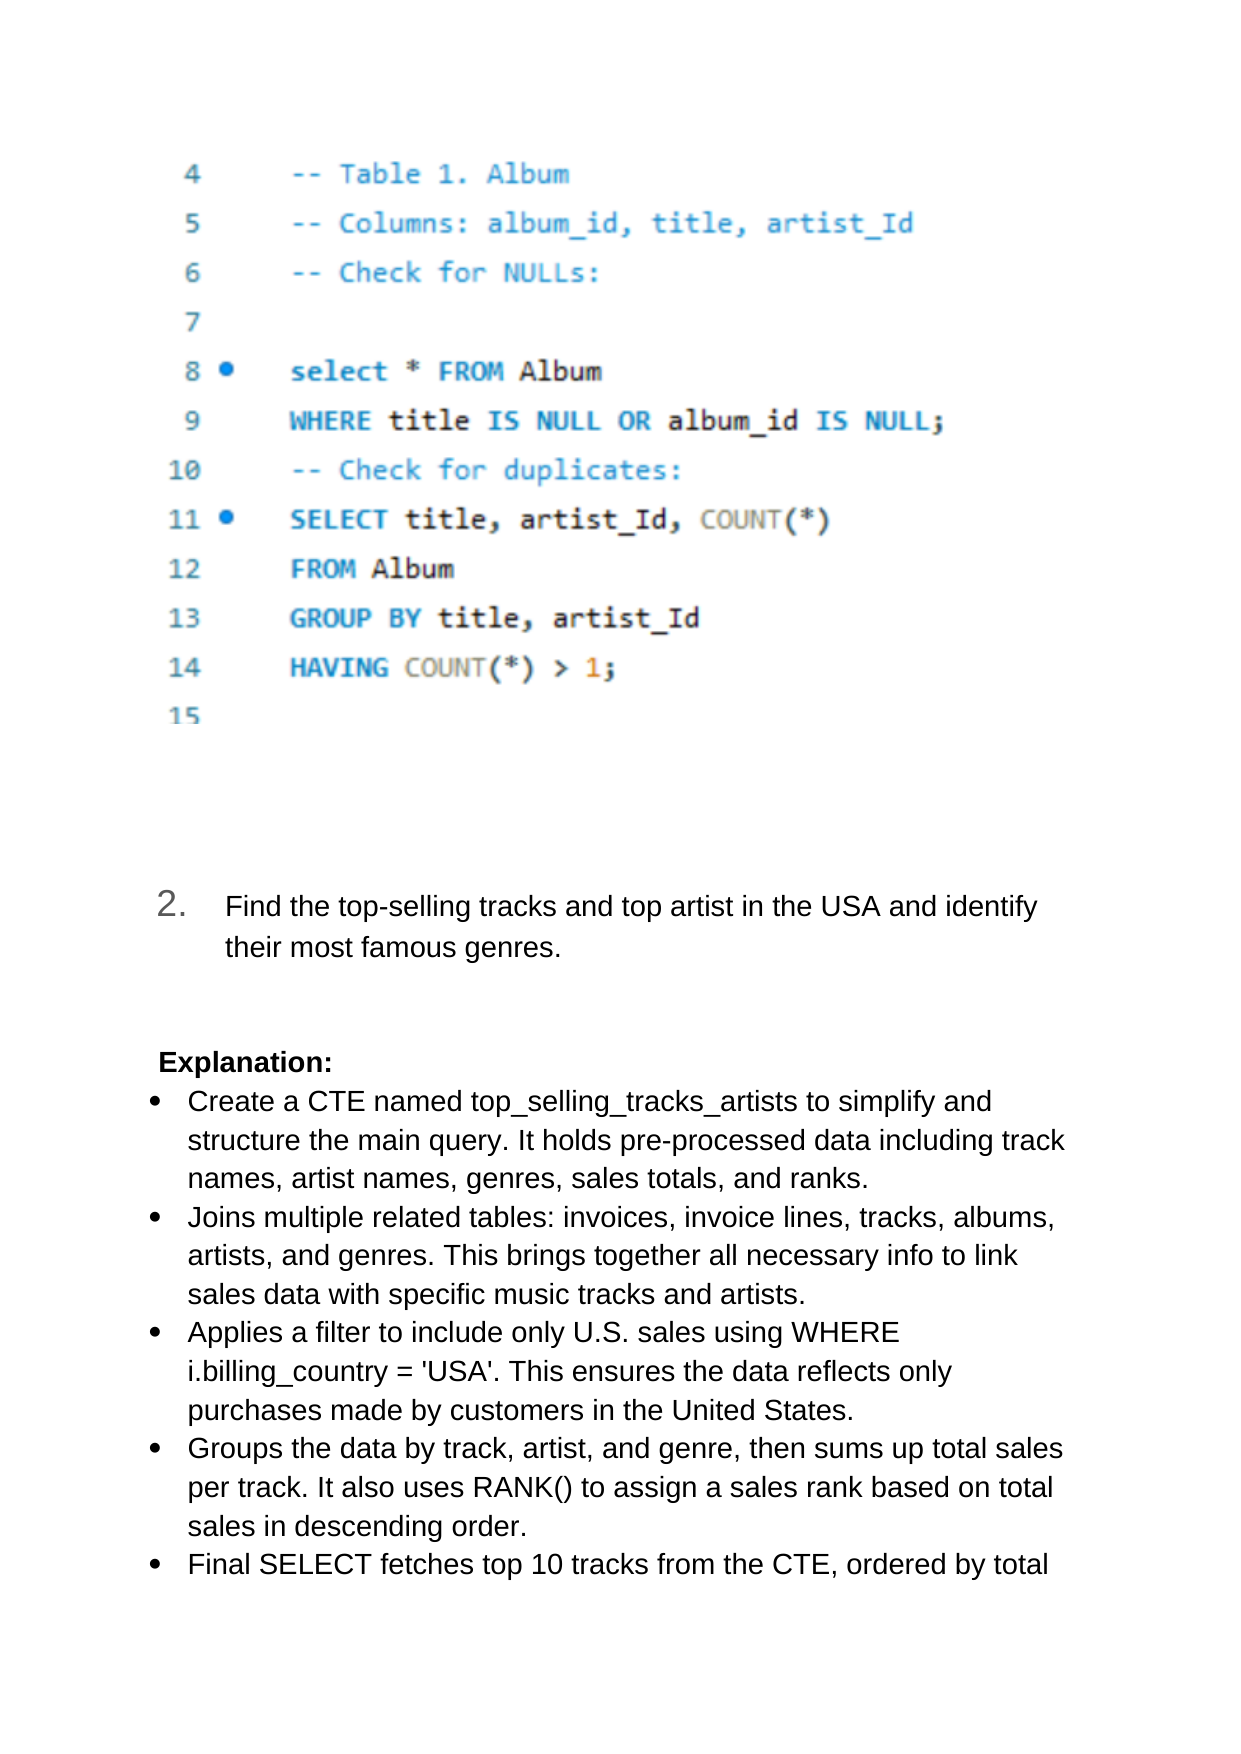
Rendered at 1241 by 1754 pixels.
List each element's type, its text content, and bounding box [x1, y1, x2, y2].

text Explanation: [150, 1045, 1090, 1079]
picture [150, 150, 968, 724]
list Create a CTE named top_selling_tracks_artists to simplify and structure the main query. It holds pre-processed data including track names, artist names, genres, sales totals, and ranks. [150, 1084, 1090, 1195]
list Applies a filter to include only U.S. sales using WHERE i.billing_country = 'USA'. This ensures the data reflects only purchases made by customers in the United States. [150, 1316, 1090, 1426]
list Joins multiple related tables: invoices, invoice lines, tracks, albums, artists, and genres. This brings together all necessary info to link sales data with specific music tracks and artists. [150, 1200, 1090, 1311]
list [150, 1547, 1090, 1581]
list Groups the data by track, artist, and genre, then sums up total sales per track. It also uses RANK() to assign a sales rank based on total sales in descending order. [150, 1431, 1090, 1542]
list Find the top-selling tracks and top artist in the USA and identify their most famous genres. [187, 882, 1090, 963]
